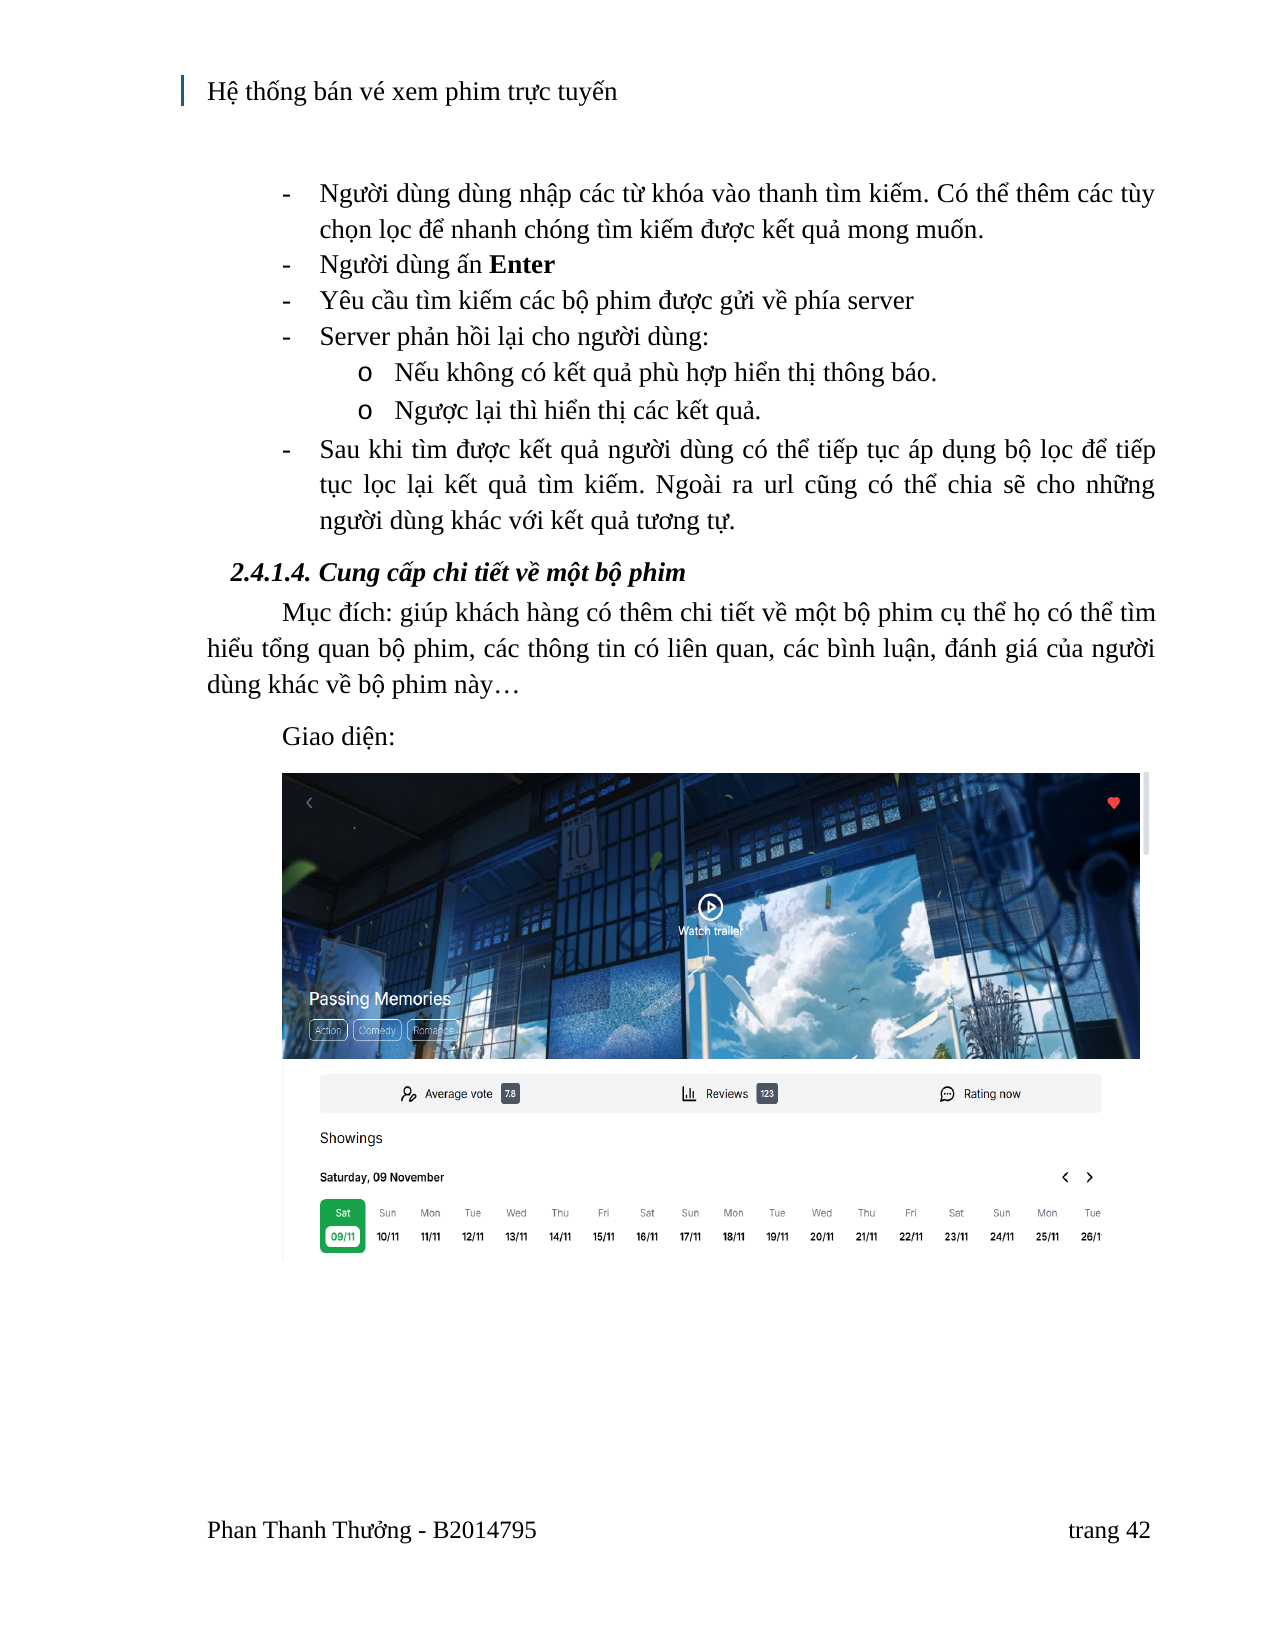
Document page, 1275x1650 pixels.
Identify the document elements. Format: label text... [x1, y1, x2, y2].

list Người dùng ấn Enter [282, 249, 1157, 280]
text Giao diện: [207, 720, 1157, 751]
list Nếu không có kết quả phù hợp hiển thị thông báo. [357, 356, 1157, 389]
text Mục đích: giúp khách hàng có thêm chi tiết về một bộ phim cụ thể họ có thể tìm hiểu tổng quan bộ phim, các thông tin có liên quan, các bình luận, đánh giá của người dùng khác về bộ phim này… [207, 596, 1157, 699]
list Yêu cầu tìm kiếm các bộ phim được gửi về phía server [282, 284, 1157, 316]
list Sau khi tìm được kết quả người dùng có thể tiếp tục áp dụng bộ lọc để tiếp tục lọc lại kết quả tìm kiếm. Ngoài ra url cũng có thể chia sẽ cho những người dùng khác với kết quả tương tự. [282, 433, 1157, 535]
list Ngược lại thì hiển thị các kết quả. [357, 394, 1157, 428]
picture [281, 772, 1151, 1261]
list Người dùng dùng nhập các từ khóa vào thanh tìm kiếm. Có thể thêm các tùy chọn lọc để nhanh chóng tìm kiếm được kết quả mong muốn. [282, 177, 1157, 244]
subtitle Cung cấp chi tiết về một bộ phim [230, 557, 1157, 588]
list Server phản hồi lại cho người dùng: [282, 320, 1157, 351]
